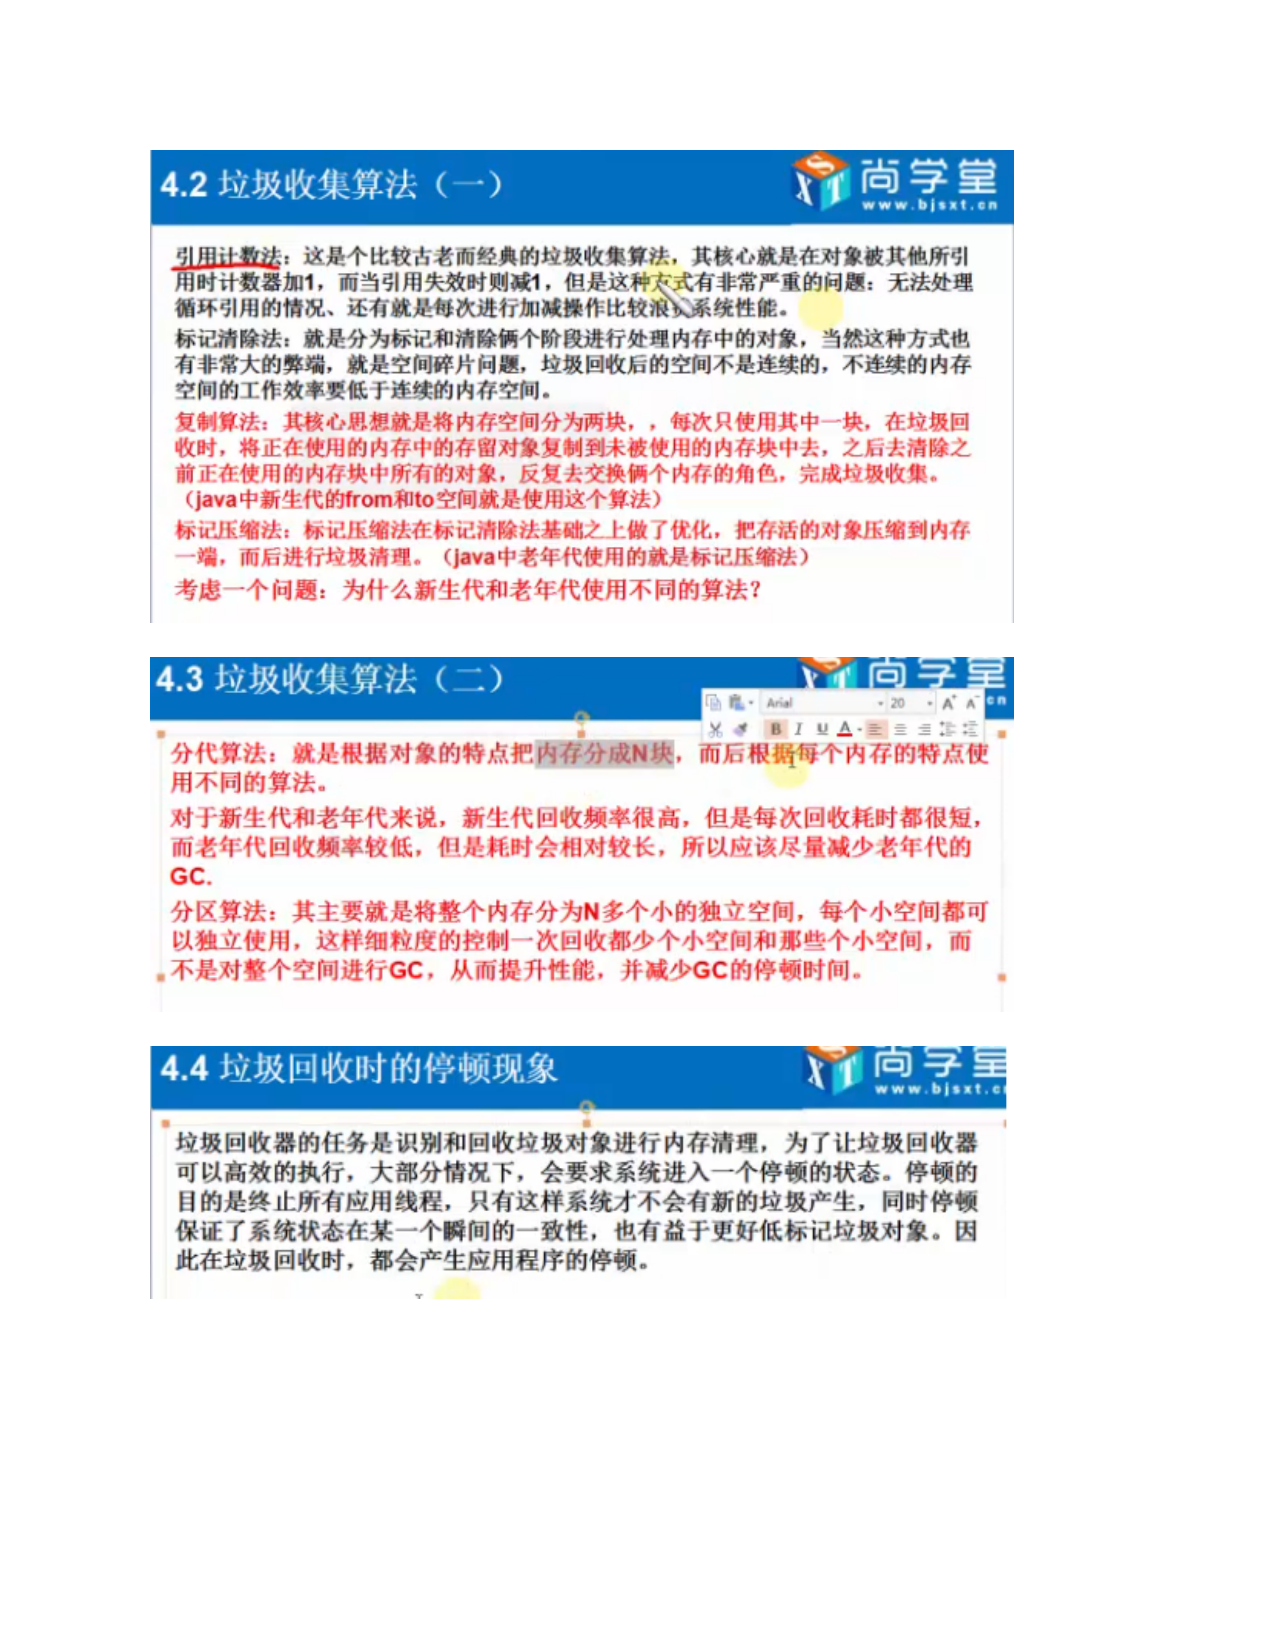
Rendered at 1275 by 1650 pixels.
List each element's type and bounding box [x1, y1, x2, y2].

picture [150, 1046, 1007, 1299]
picture [150, 150, 1014, 623]
picture [150, 657, 1014, 1012]
